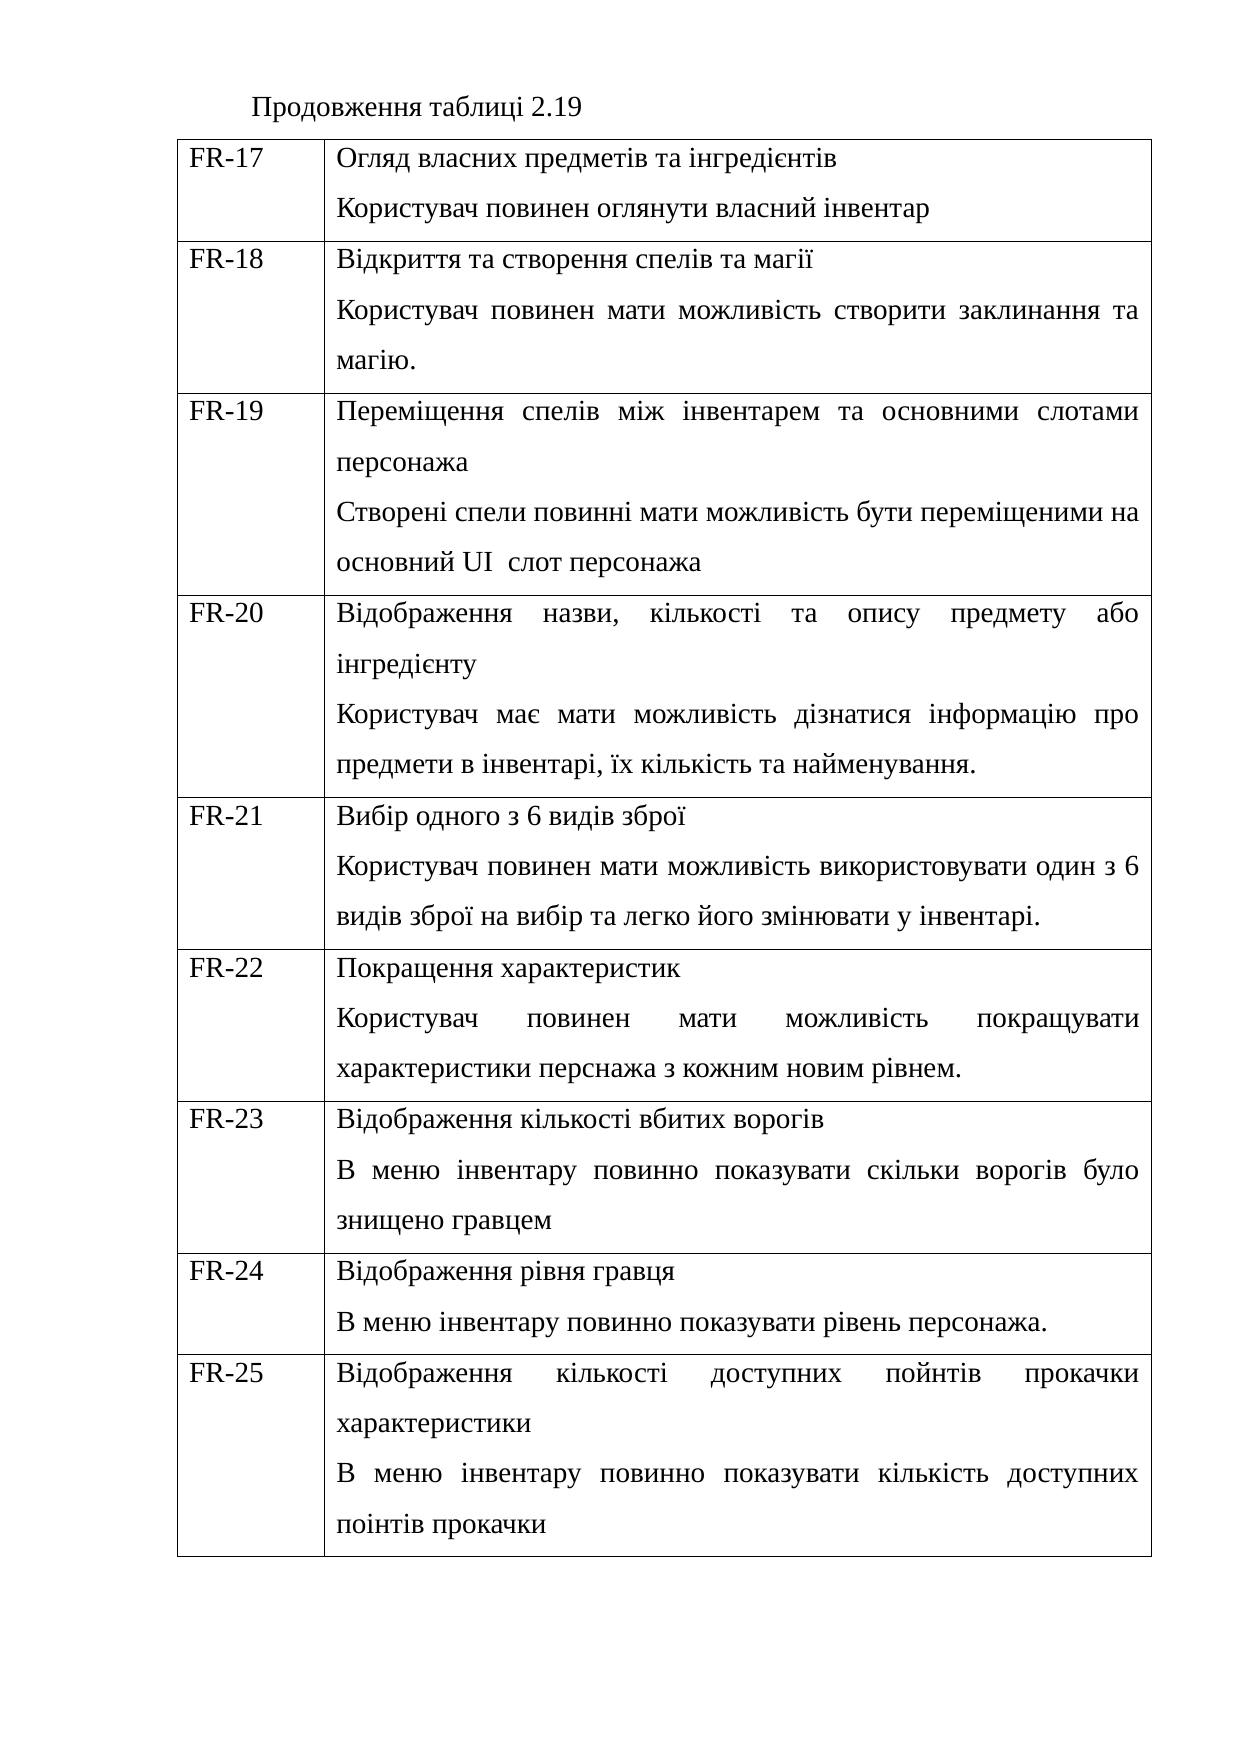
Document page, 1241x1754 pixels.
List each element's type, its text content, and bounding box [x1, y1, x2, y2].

table_cell FR-23 [178, 1102, 324, 1252]
table_cell FR-18 [178, 242, 324, 392]
table_cell FR-21 [178, 798, 324, 949]
table_cell FR-24 [178, 1254, 324, 1354]
table_cell Відображення кількості доступних пойнтів прокачки характеристики В меню інвентару повинно показувати кількість доступних поінтів прокачки [325, 1355, 1151, 1556]
text Продовження таблиці 2.19 [177, 89, 1152, 122]
table_cell Відображення назви, кількості та опису предмету або інгредієнту Користувач має мати можливість дізнатися інформацію про предмети в інвентарі, їх кількість та найменування. [325, 596, 1151, 797]
table_cell Відображення кількості вбитих ворогів В меню інвентару повинно показувати скільки ворогів було знищено гравцем [325, 1102, 1151, 1252]
table_cell FR-19 [178, 394, 324, 594]
table_cell FR-25 [178, 1355, 324, 1556]
table_cell Покращення характеристик Користувач повинен мати можливість покращувати характеристики перснажа з кожним новим рівнем. [325, 950, 1151, 1101]
table_cell FR-22 [178, 950, 324, 1101]
table_cell Відображення рівня гравця В меню інвентару повинно показувати рівень персонажа. [325, 1254, 1151, 1354]
table_cell Вибір одного з 6 видів зброї Користувач повинен мати можливість використовувати один з 6 видів зброї на вибір та легко його змінювати у інвентарі. [325, 798, 1151, 949]
table_header Огляд власних предметів та інгредієнтів Користувач повинен оглянути власний інвентар [325, 140, 1151, 241]
table_header FR-17 [178, 140, 324, 241]
table_cell Відкриття та створення спелів та магії Користувач повинен мати можливість створити заклинання та магію. [325, 242, 1151, 392]
table_cell FR-20 [178, 596, 324, 797]
table_cell Переміщення спелів між інвентарем та основними слотами персонажа Створені спели повинні мати можливість бути переміщеними на основний UI слот персонажа [325, 394, 1151, 594]
